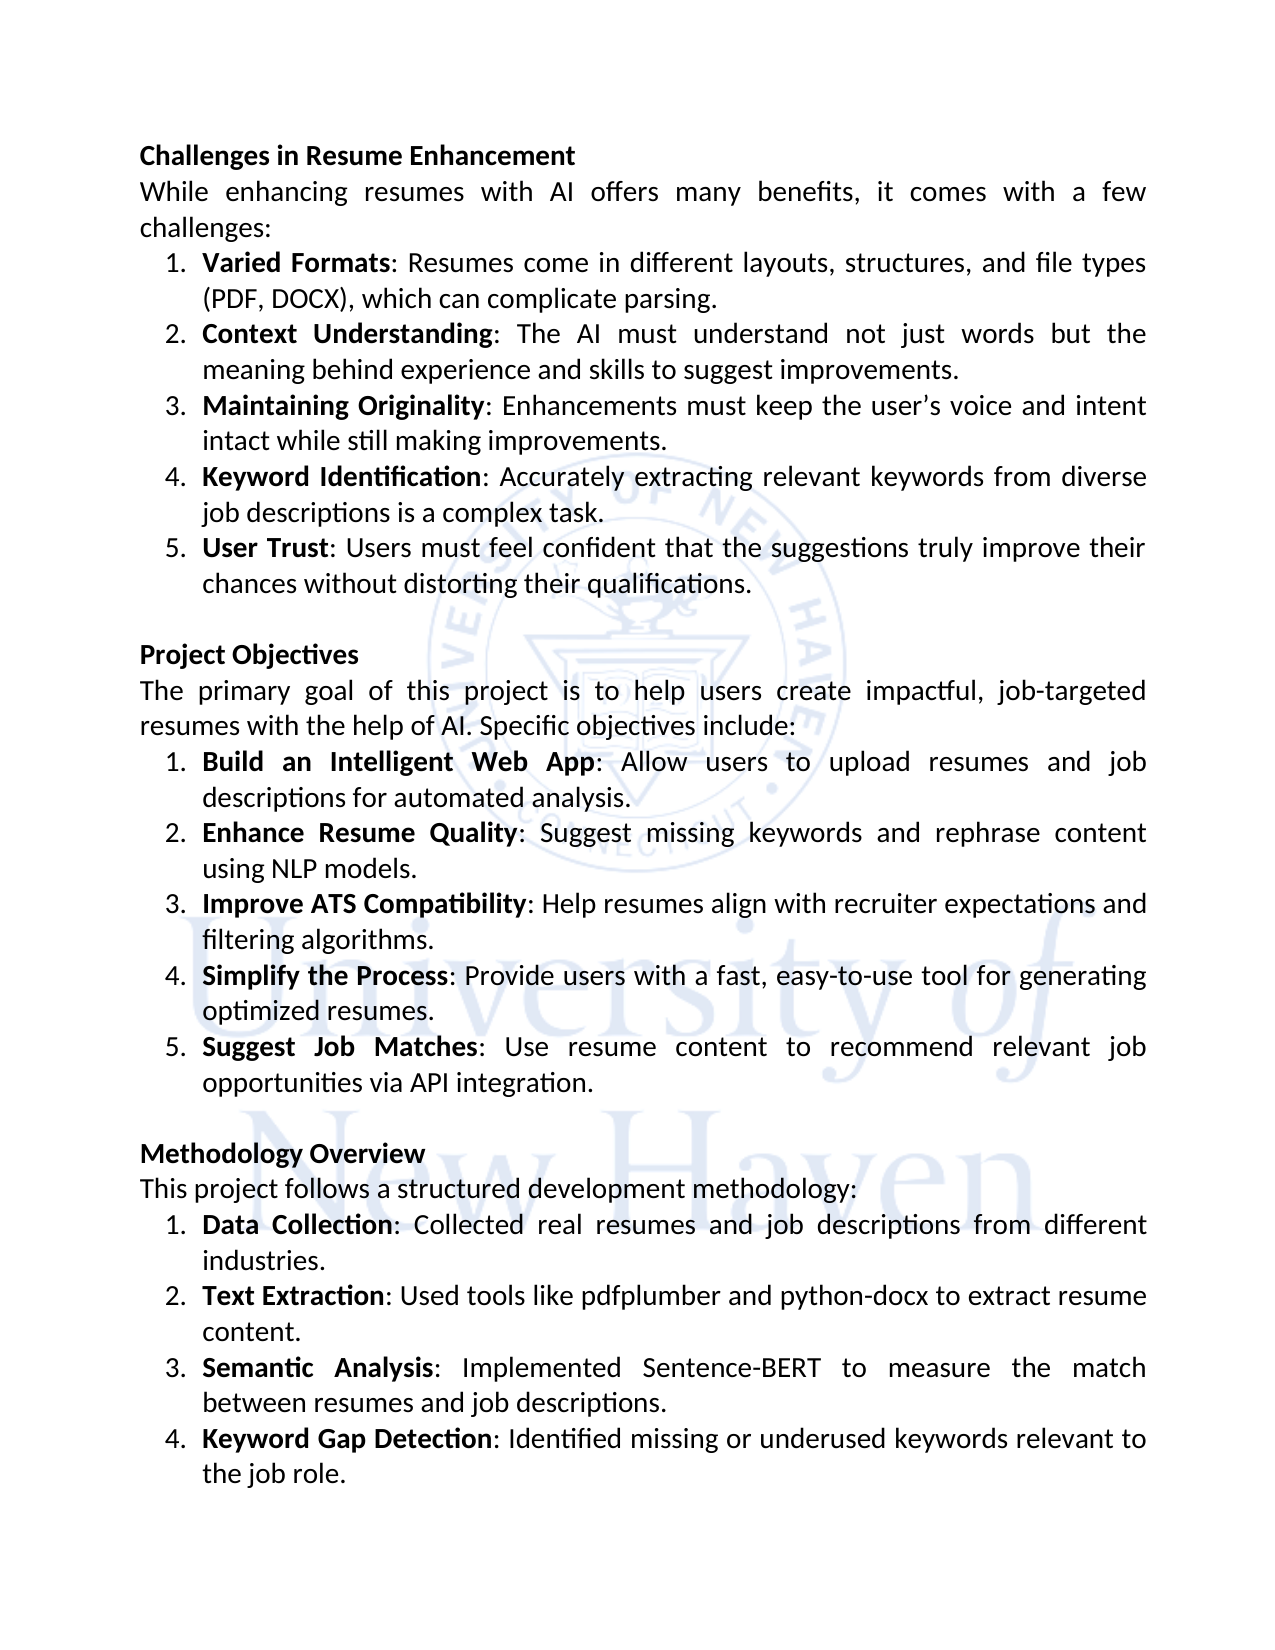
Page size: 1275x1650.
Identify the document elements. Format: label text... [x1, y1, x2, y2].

list Varied Formats: Resumes come in different layouts, structures, and file types (PDF, DOCX), which can complicate parsing. [164, 244, 1148, 316]
list Context Understanding: The AI must understand not just words but the meaning behind experience and skills to suggest improvements. [164, 316, 1148, 387]
list Maintaining Originality: Enhancements must keep the user’s voice and intent intact while still making improvements. [164, 387, 1148, 458]
list Semantic Analysis: Implemented Sentence-BERT to measure the match between resumes and job descriptions. [164, 1349, 1148, 1420]
text The primary goal of this project is to help users create impactful, job-targeted resumes with the help of AI. Specific objectives include: [139, 672, 1148, 743]
list Keyword Gap Detection: Identified missing or underused keywords relevant to the job role. [164, 1420, 1148, 1491]
text Project Objectives [139, 636, 1148, 672]
list Build an Intelligent Web App: Allow users to upload resumes and job descriptions for automated analysis. [164, 743, 1148, 814]
list Keyword Identification: Accurately extracting relevant keywords from diverse job descriptions is a complex task. [164, 458, 1148, 529]
text While enhancing resumes with AI offers many benefits, it comes with a few challenges: [139, 173, 1148, 244]
list Enhance Resume Quality: Suggest missing keywords and rephrase content using NLP models. [164, 814, 1148, 886]
list Improve ATS Compatibility: Help resumes align with recruiter expectations and filtering algorithms. [164, 886, 1148, 957]
list Data Collection: Collected real resumes and job descriptions from different industries. [164, 1206, 1148, 1277]
list Simplify the Process: Provide users with a fast, easy-to-use tool for generating optimized resumes. [164, 957, 1148, 1028]
list User Trust: Users must feel confident that the suggestions truly improve their chances without distorting their qualifications. [164, 529, 1148, 601]
list Suggest Job Matches: Use resume content to recommend relevant job opportunities via API integration. [164, 1028, 1148, 1099]
list Text Extraction: Used tools like pdfplumber and python-docx to extract resume content. [164, 1277, 1148, 1349]
text Challenges in Resume Enhancement [139, 137, 1148, 173]
text This project follows a structured development methodology: [139, 1171, 1148, 1206]
text Methodology Overview [139, 1135, 1148, 1171]
